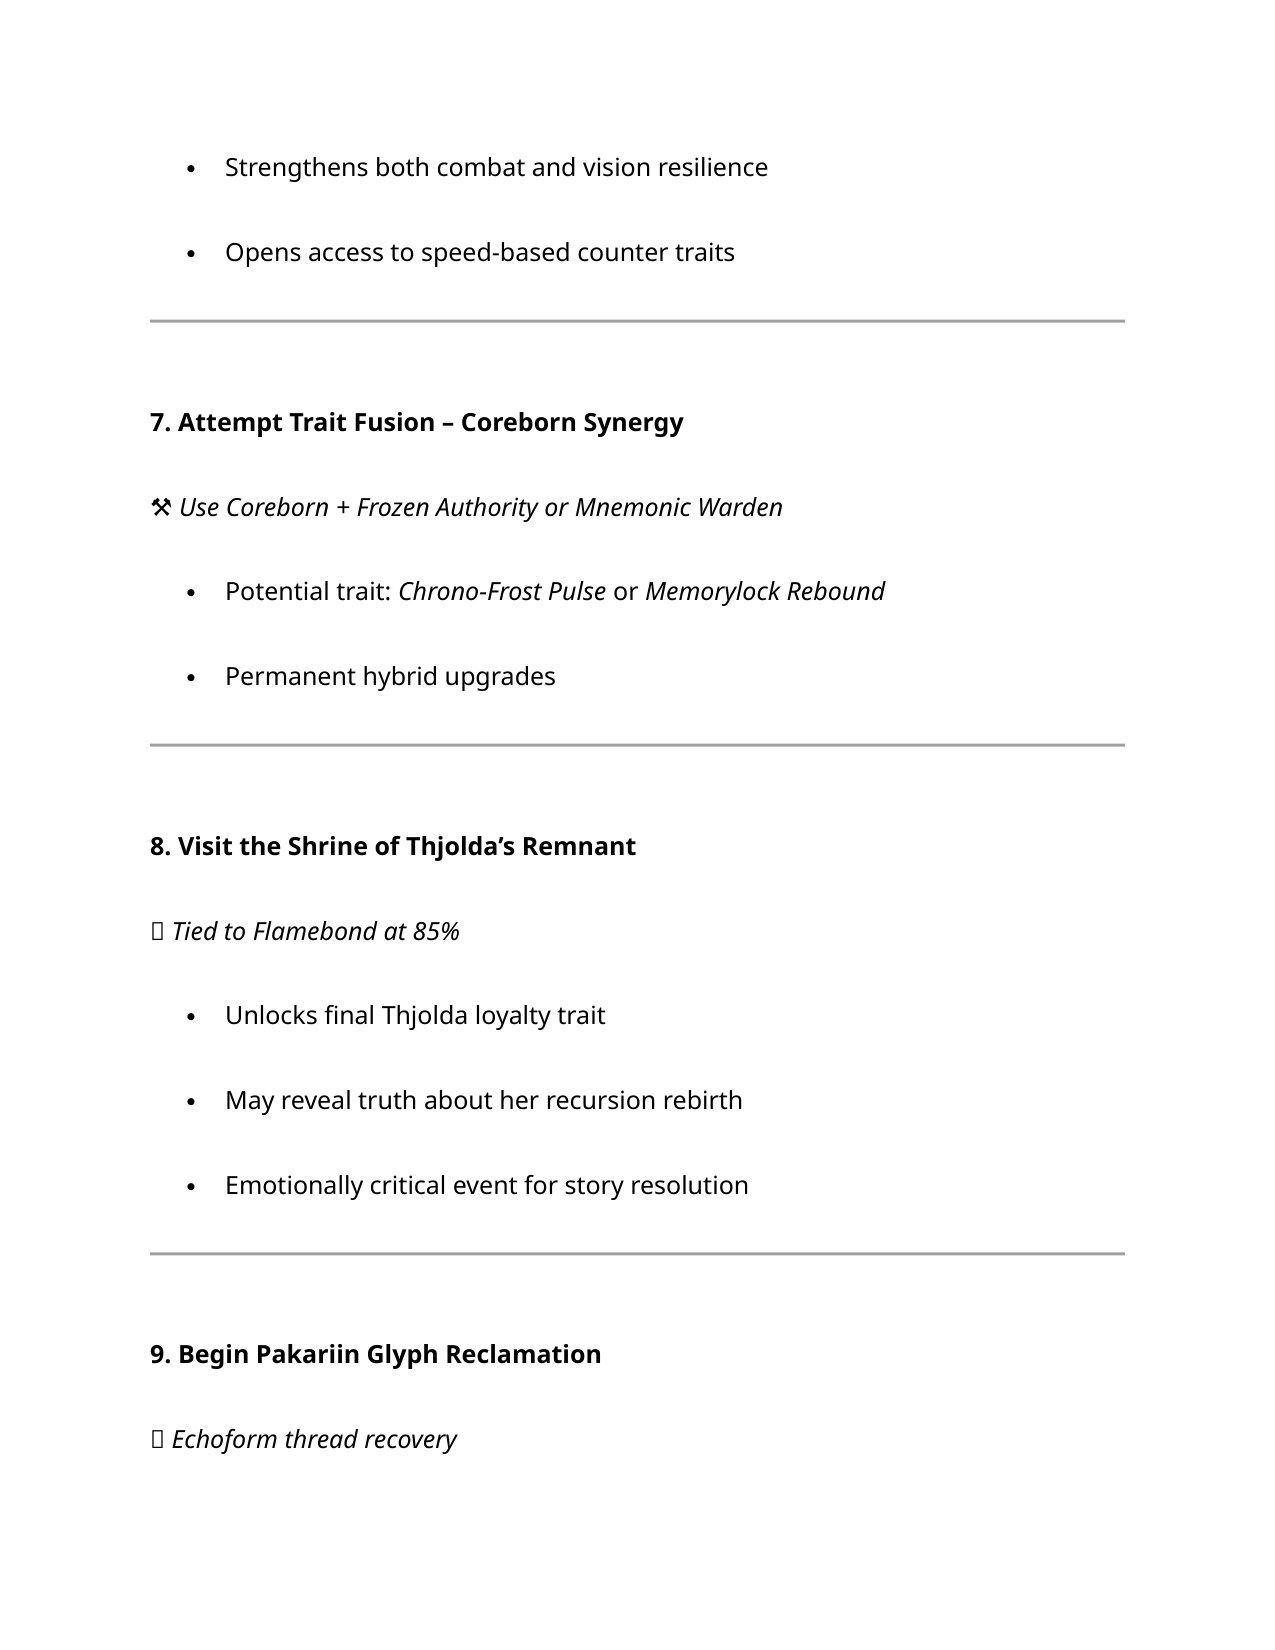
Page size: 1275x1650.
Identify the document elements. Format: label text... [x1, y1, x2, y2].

list Potential trait: Chrono-Frost Pulse or Memorylock Rebound [187, 574, 1125, 608]
list Permanent hybrid upgrades [187, 659, 1125, 693]
text 8. Visit the Shrine of Thjolda’s Remnant [150, 828, 1125, 862]
list Emotionally critical event for story resolution [187, 1167, 1125, 1202]
text 🔥 Tied to Flamebond at 85% [150, 913, 1125, 947]
text 9. Begin Pakariin Glyph Reclamation [150, 1337, 1125, 1371]
text ⚒️ Use Coreborn + Frozen Authority or Mnemonic Warden [150, 489, 1125, 523]
list Opens access to speed-based counter traits [187, 235, 1125, 269]
list Strengthens both combat and vision resilience [187, 150, 1125, 184]
text 🔐 Echoform thread recovery [150, 1422, 1125, 1456]
list May reveal truth about her recursion rebirth [187, 1083, 1125, 1117]
list Unlocks final Thjolda loyalty trait [187, 998, 1125, 1032]
text 7. Attempt Trait Fusion – Coreborn Synergy [150, 404, 1125, 438]
